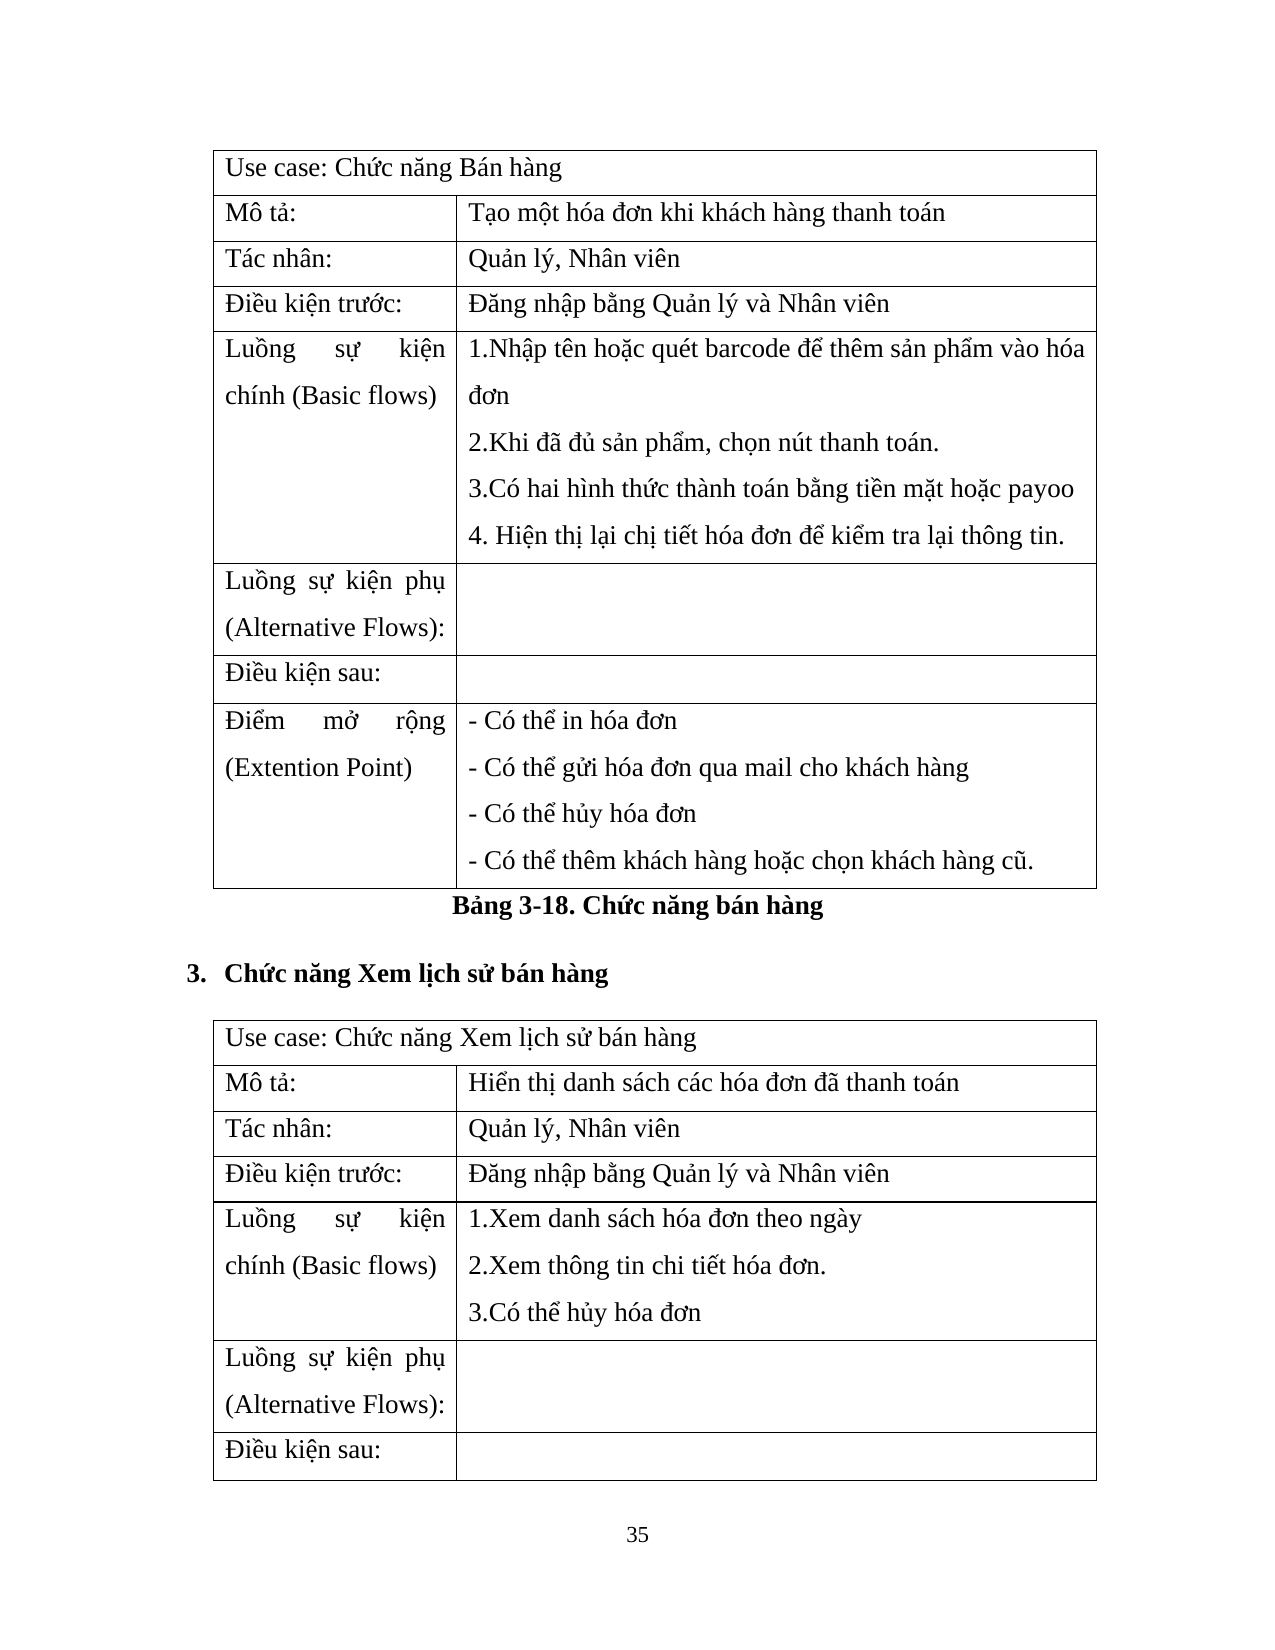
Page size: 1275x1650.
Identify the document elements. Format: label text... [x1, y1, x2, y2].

table_cell Luồng sự kiện phụ (Alternative Flows): [214, 564, 456, 655]
table_cell - Có thể in hóa đơn - Có thể gửi hóa đơn qua mail cho khách hàng - Có thể hủy hóa đơn - Có thể thêm khách hàng hoặc chọn khách hàng cũ. [457, 704, 1096, 888]
table_cell Tạo một hóa đơn khi khách hàng thanh toán [457, 196, 1096, 241]
table_cell [457, 564, 1096, 655]
table_cell Điều kiện sau: [214, 1433, 456, 1480]
table_cell Điều kiện trước: [214, 287, 456, 331]
table_cell 1.Xem danh sách hóa đơn theo ngày 2.Xem thông tin chi tiết hóa đơn. 3.Có thể hủy hóa đơn [457, 1203, 1096, 1340]
table_cell Điểm mở rộng (Extention Point) [214, 704, 456, 888]
text Bảng 3-18. Chức năng bán hàng [150, 889, 1125, 920]
table_cell Điều kiện sau: [214, 656, 456, 703]
table_header Use case: Chức năng Bán hàng [214, 151, 1096, 195]
table_cell Mô tả: [214, 1066, 456, 1111]
table_cell Điều kiện trước: [214, 1157, 456, 1201]
table_cell Quản lý, Nhân viên [457, 1112, 1096, 1156]
table_cell 1.Nhập tên hoặc quét barcode để thêm sản phẩm vào hóa đơn 2.Khi đã đủ sản phẩm, chọn nút thanh toán. 3.Có hai hình thức thành toán bằng tiền mặt hoặc payoo 4. Hiện thị lại chị tiết hóa đơn để kiểm tra lại thông tin. [457, 332, 1096, 563]
list Chức năng Xem lịch sử bán hàng [186, 957, 1125, 988]
table_cell [457, 1433, 1096, 1480]
table_cell Hiển thị danh sách các hóa đơn đã thanh toán [457, 1066, 1096, 1111]
table_cell Mô tả: [214, 196, 456, 241]
table_cell Quản lý, Nhân viên [457, 242, 1096, 286]
table_cell [457, 656, 1096, 703]
table_cell Tác nhân: [214, 1112, 456, 1156]
table_cell [457, 1341, 1096, 1432]
table_cell Đăng nhập bằng Quản lý và Nhân viên [457, 1157, 1096, 1201]
table_cell Tác nhân: [214, 242, 456, 286]
table_cell Đăng nhập bằng Quản lý và Nhân viên [457, 287, 1096, 331]
table_header Use case: Chức năng Xem lịch sử bán hàng [214, 1021, 1096, 1065]
table_cell Luồng sự kiện chính (Basic flows) [214, 332, 456, 563]
table_cell Luồng sự kiện phụ (Alternative Flows): [214, 1341, 456, 1432]
table_cell Luồng sự kiện chính (Basic flows) [214, 1203, 456, 1340]
